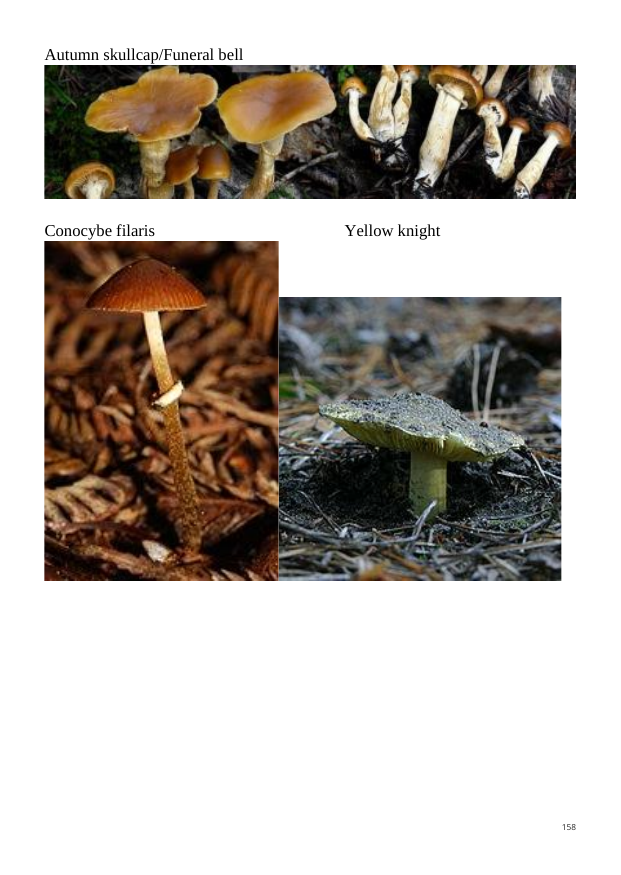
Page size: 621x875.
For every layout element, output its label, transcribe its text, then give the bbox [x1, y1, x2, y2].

picture [44, 241, 562, 581]
text Conocybe filaris Yellow knight [44, 221, 576, 240]
picture [44, 65, 576, 199]
text Autumn skullcap/Funeral bell [44, 44, 576, 63]
